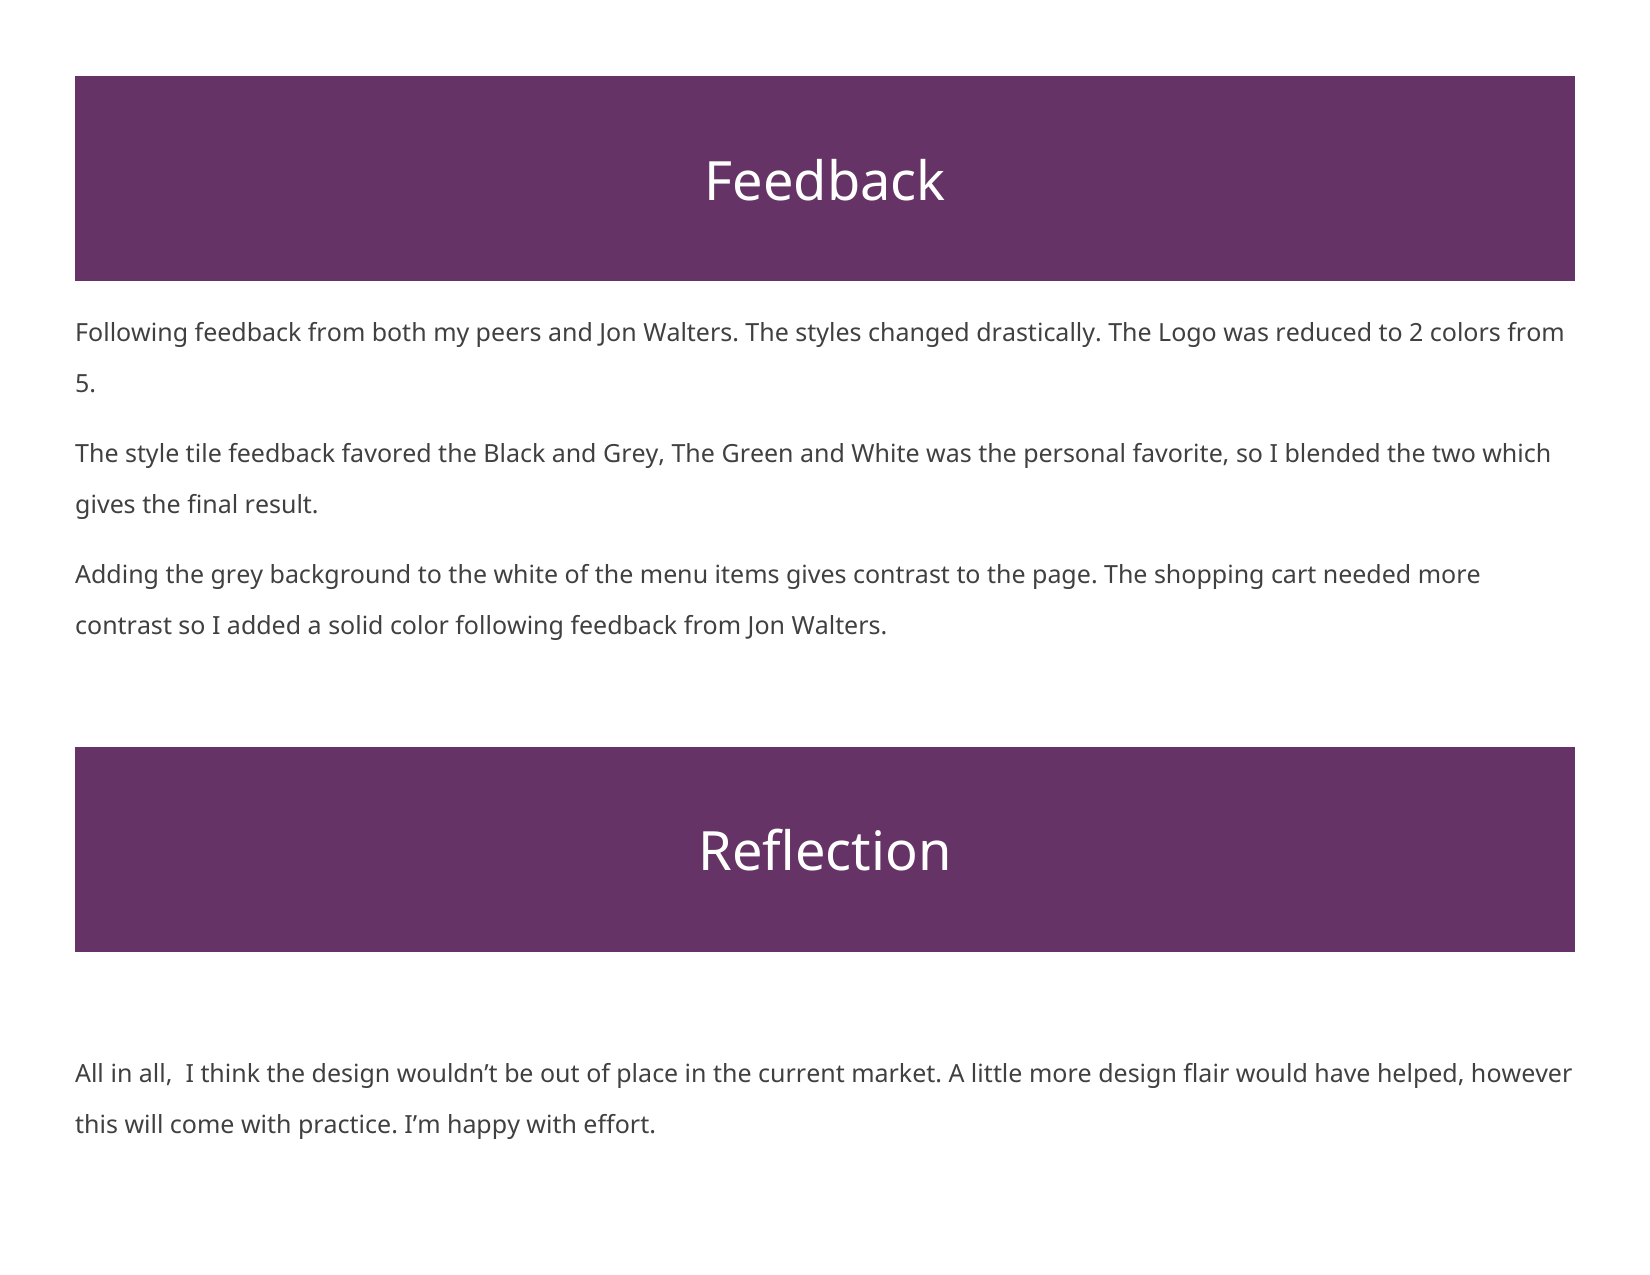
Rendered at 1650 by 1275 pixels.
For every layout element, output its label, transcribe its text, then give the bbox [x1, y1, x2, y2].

text The style tile feedback favored the Black and Grey, The Green and White was the personal favorite, so I blended the two which gives the final result. [75, 436, 1575, 521]
subtitle Reflection [75, 748, 1575, 951]
text Adding the grey background to the white of the menu items gives contrast to the page. The shopping cart needed more contrast so I added a solid color following feedback from Jon Walters. [75, 556, 1575, 642]
subtitle Feedback [75, 78, 1575, 280]
text Following feedback from both my peers and Jon Walters. The styles changed drastically. The Logo was reduced to 2 colors from 5. [75, 315, 1575, 400]
text All in all, I think the design wouldn’t be out of place in the current market. A little more design flair would have helped, however this will come with practice. I’m happy with effort. [75, 1055, 1575, 1140]
